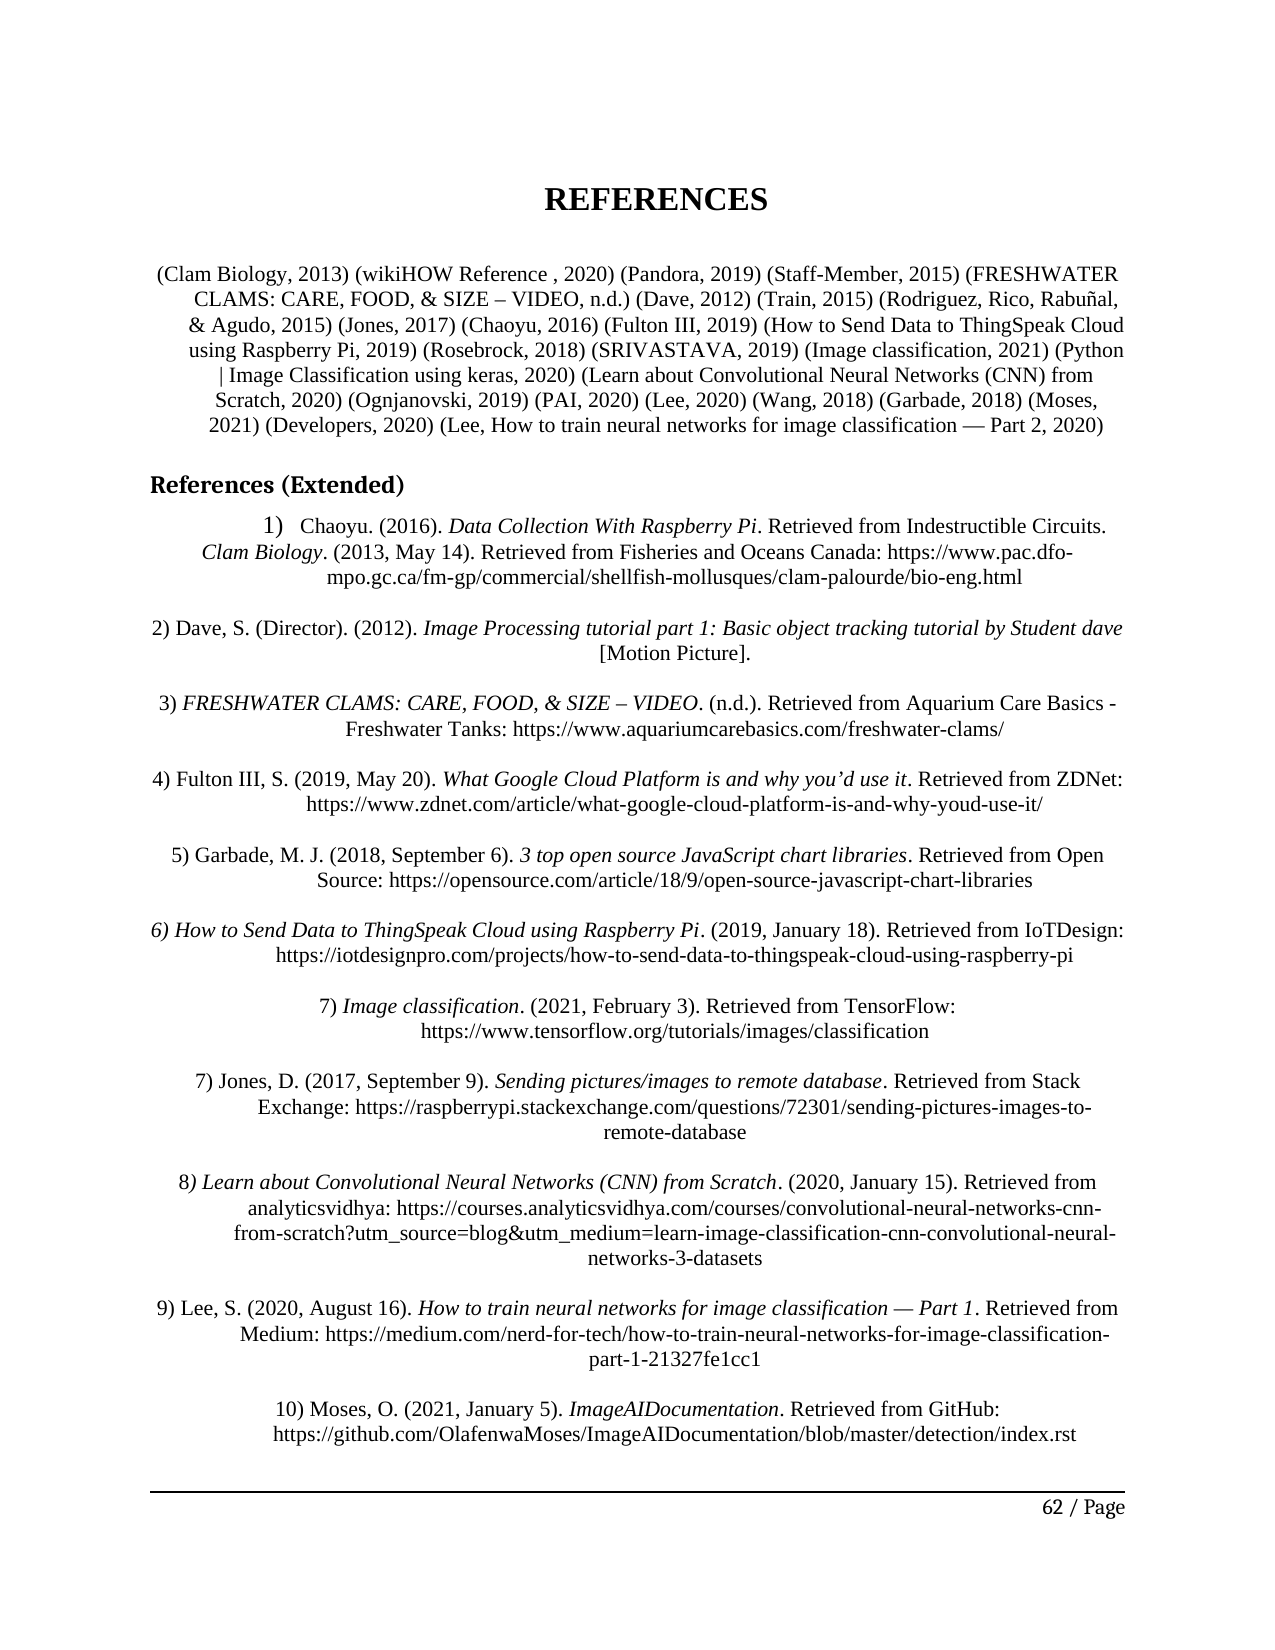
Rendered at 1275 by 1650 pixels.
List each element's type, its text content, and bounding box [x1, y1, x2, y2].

subtitle REFERENCES [187, 179, 1125, 217]
